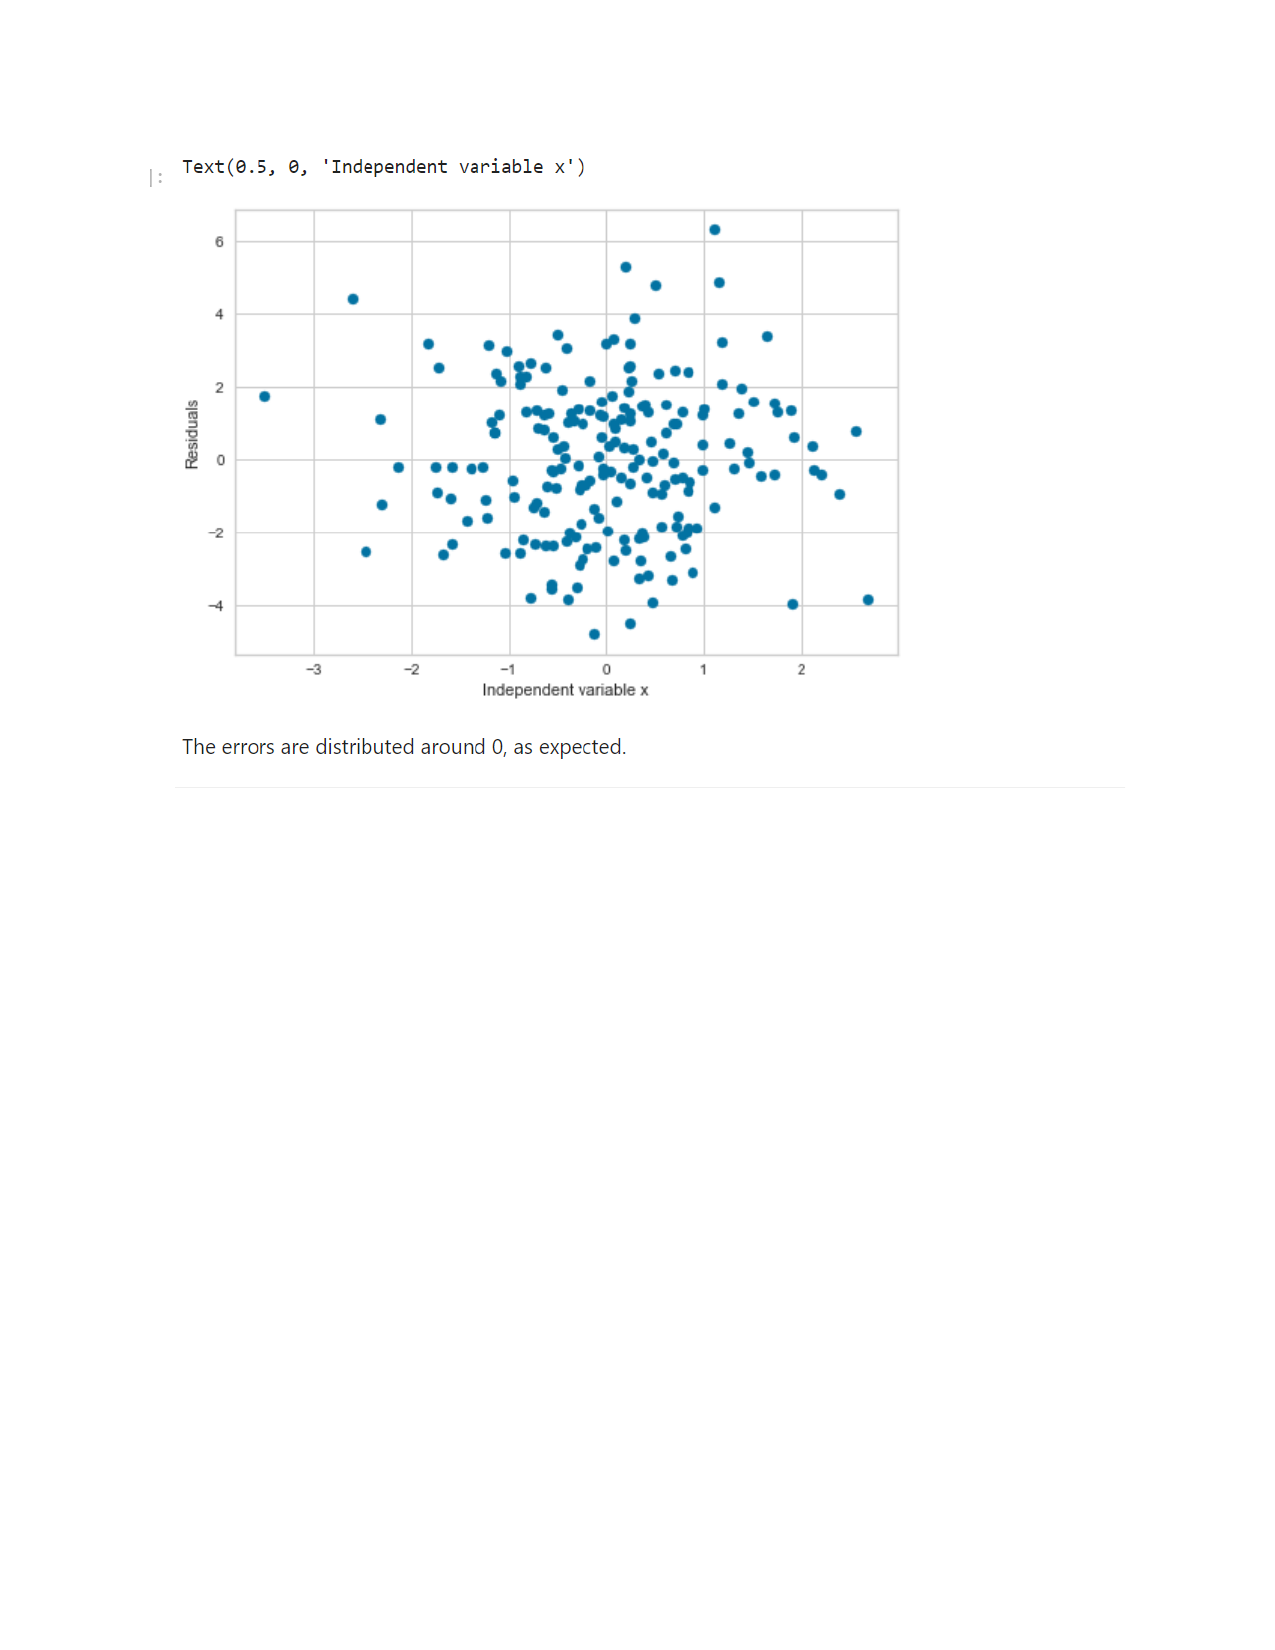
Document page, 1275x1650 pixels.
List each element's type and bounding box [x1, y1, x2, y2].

picture [150, 150, 1125, 788]
